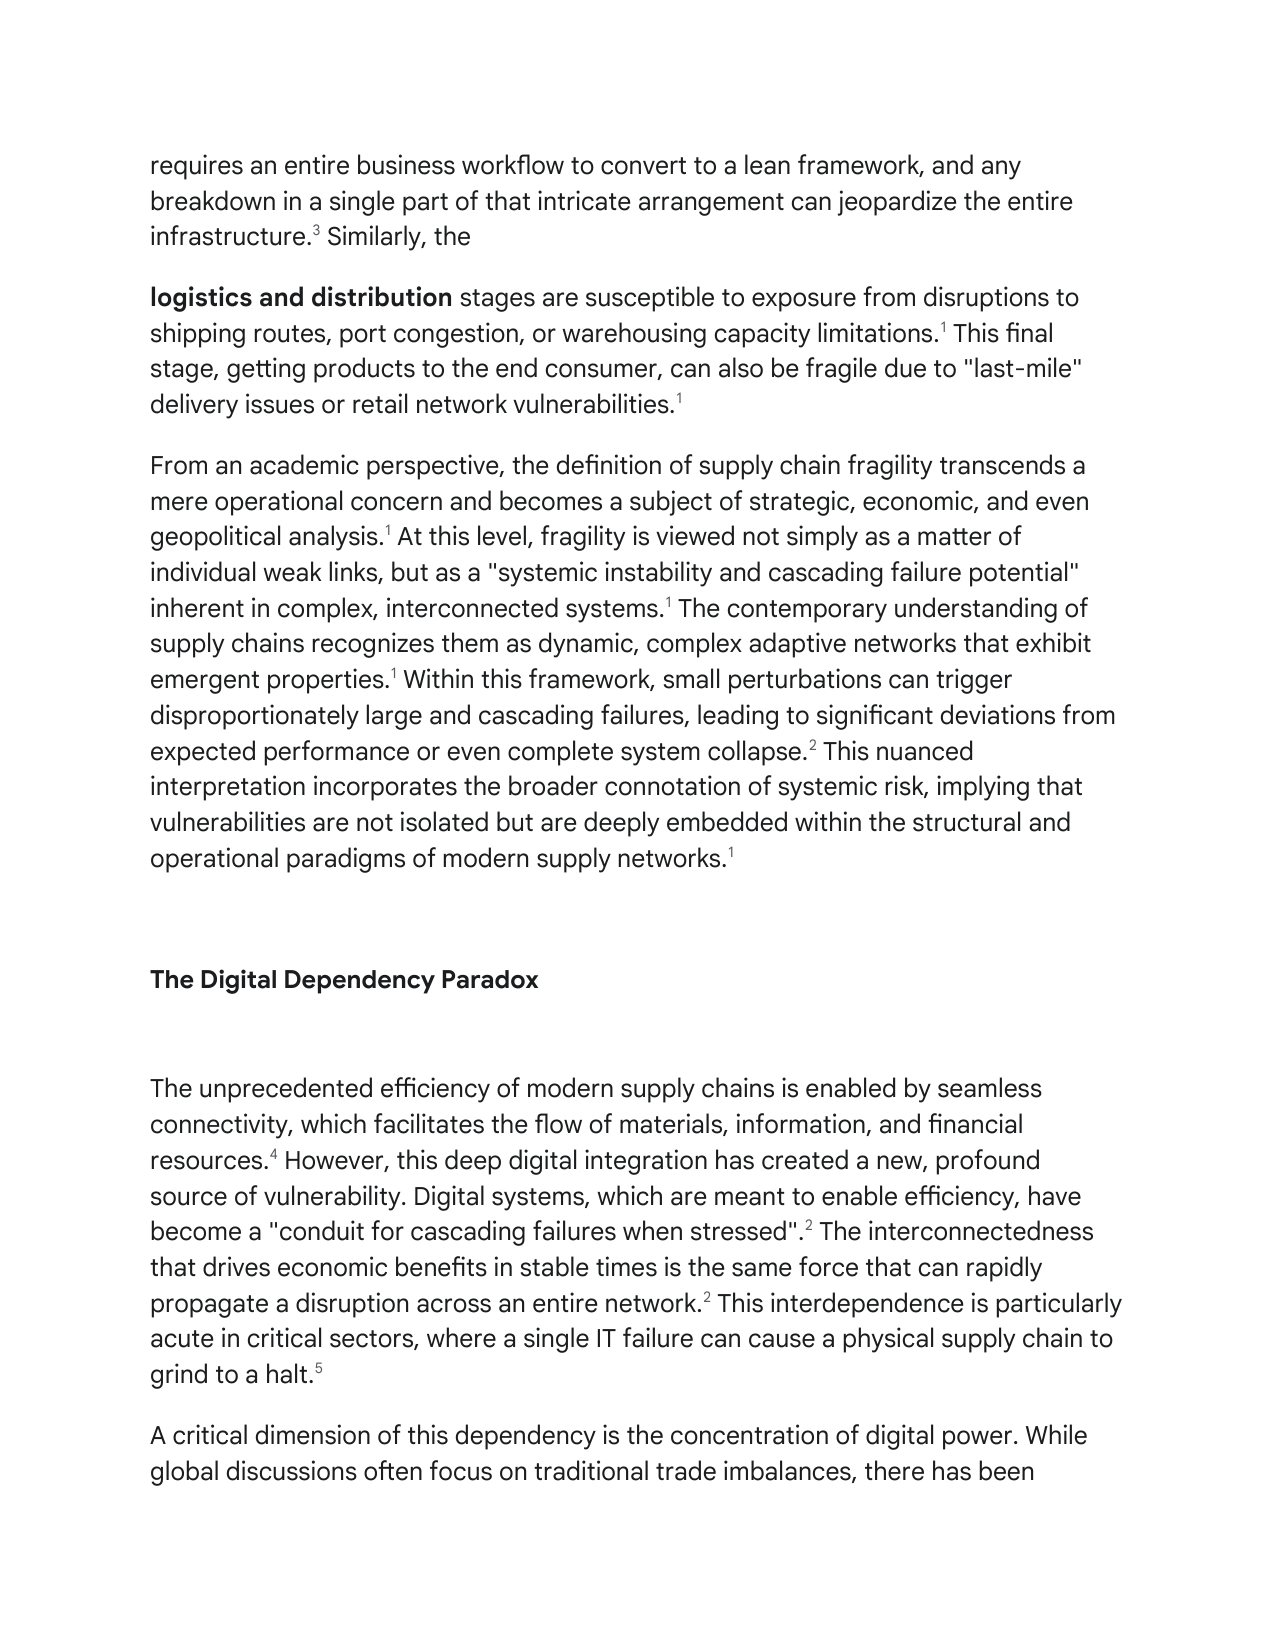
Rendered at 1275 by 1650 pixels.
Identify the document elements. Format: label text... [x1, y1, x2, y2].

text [150, 150, 1125, 253]
text The unprecedented efficiency of modern supply chains is enabled by seamless connectivity, which facilitates the flow of materials, information, and financial resources.4 However, this deep digital integration has created a new, profound source of vulnerability. Digital systems, which are meant to enable efficiency, have become a "conduit for cascading failures when stressed".2 The interconnectedness that drives economic benefits in stable times is the same force that can rapidly propagate a disruption across an entire network.2 This interdependence is particularly acute in critical sectors, where a single IT failure can cause a physical supply chain to grind to a halt.5 [150, 1073, 1125, 1391]
subtitle The Digital Dependency Paradox [150, 964, 1125, 996]
text From an academic perspective, the definition of supply chain fragility transcends a mere operational concern and becomes a subject of strategic, economic, and even geopolitical analysis.1 At this level, fragility is viewed not simply as a matter of individual weak links, but as a "systemic instability and cascading failure potential" inherent in complex, interconnected systems.1 The contemporary understanding of supply chains recognizes them as dynamic, complex adaptive networks that exhibit emergent properties.1 Within this framework, small perturbations can trigger disproportionately large and cascading failures, leading to significant deviations from expected performance or even complete system collapse.2 This nuanced interpretation incorporates the broader connotation of systemic risk, implying that vulnerabilities are not isolated but are deeply embedded within the structural and operational paradigms of modern supply networks.1 [150, 450, 1125, 874]
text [150, 1420, 1125, 1487]
text logistics and distribution stages are susceptible to exposure from disruptions to shipping routes, port congestion, or warehousing capacity limitations.1 This final stage, getting products to the end consumer, can also be fragile due to "last-mile" delivery issues or retail network vulnerabilities.1 [150, 282, 1125, 421]
